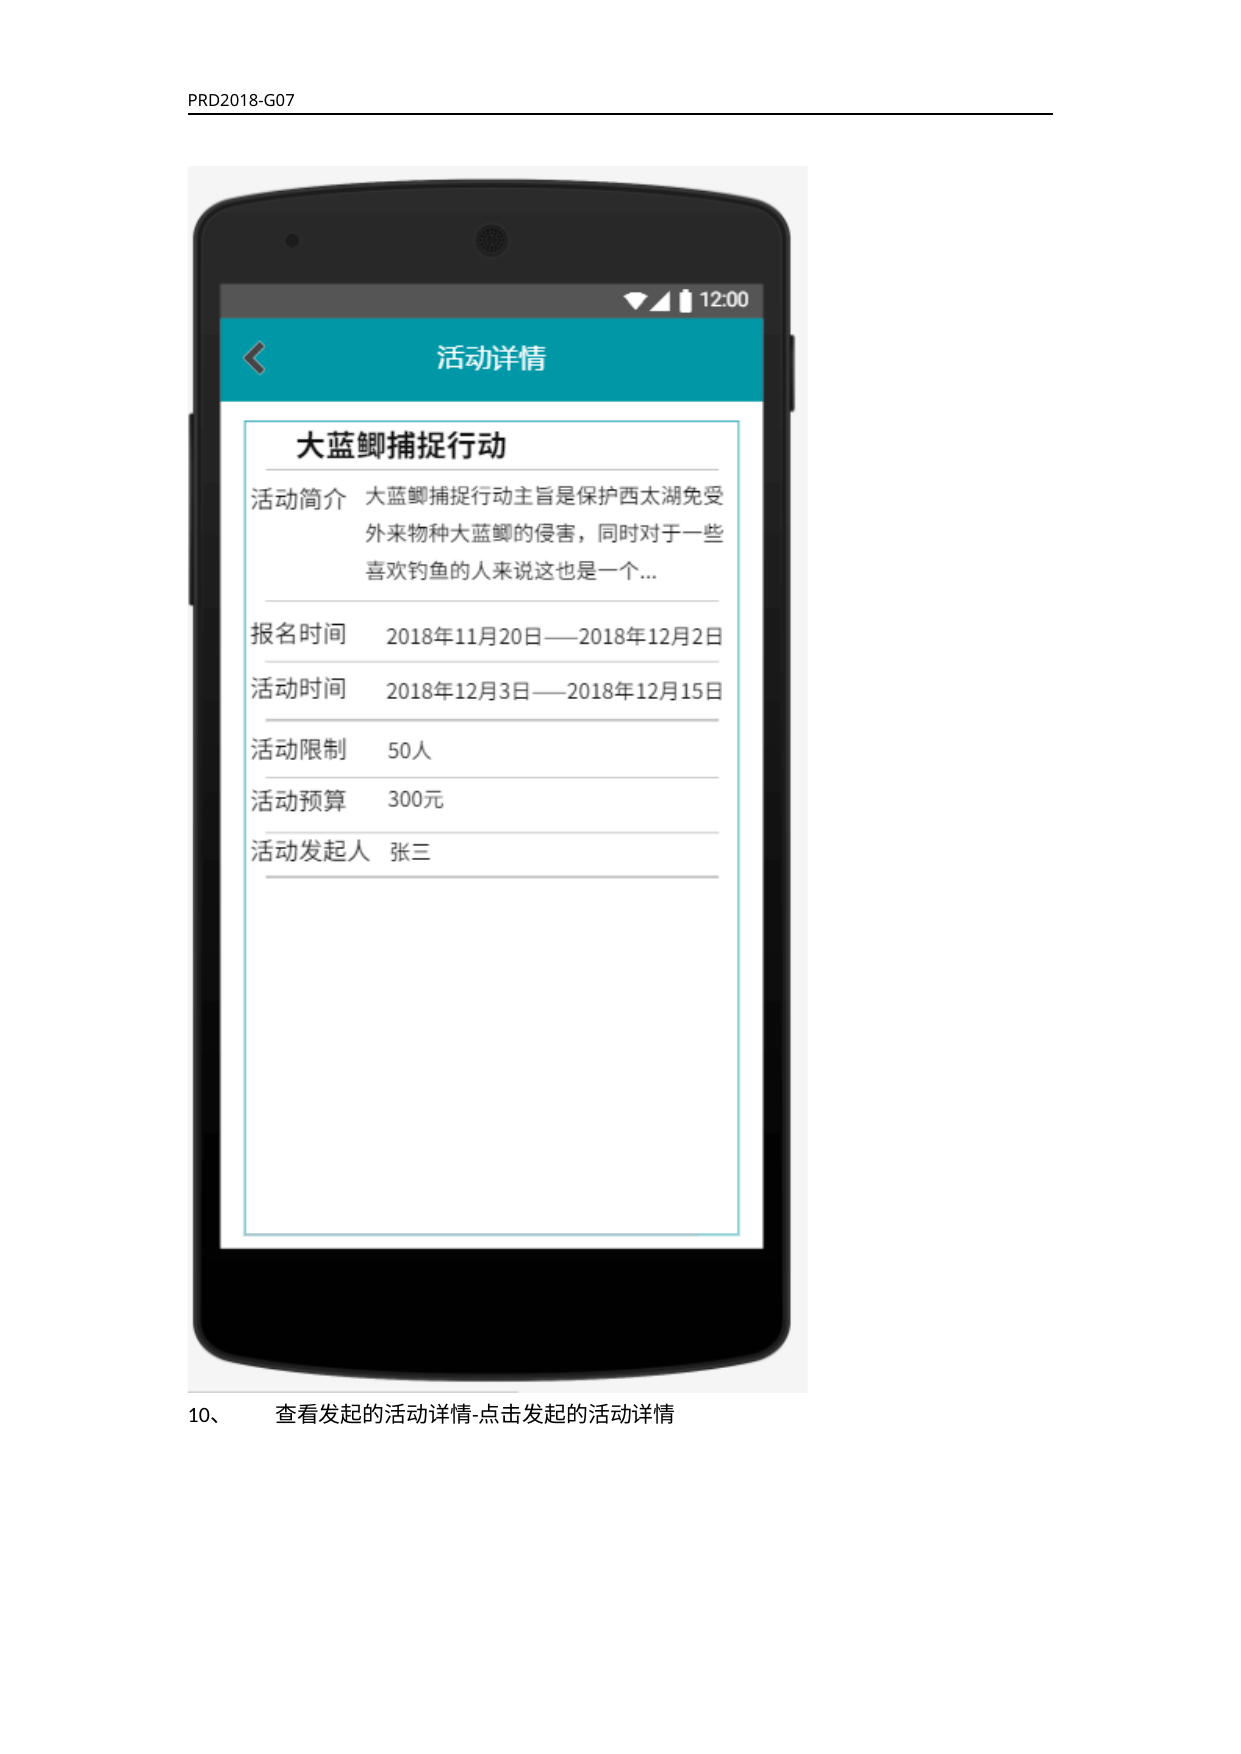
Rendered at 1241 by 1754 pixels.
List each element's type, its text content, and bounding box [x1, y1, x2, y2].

list 查看发起的活动详情-点击发起的活动详情 [187, 1397, 1053, 1429]
picture [187, 166, 808, 1393]
